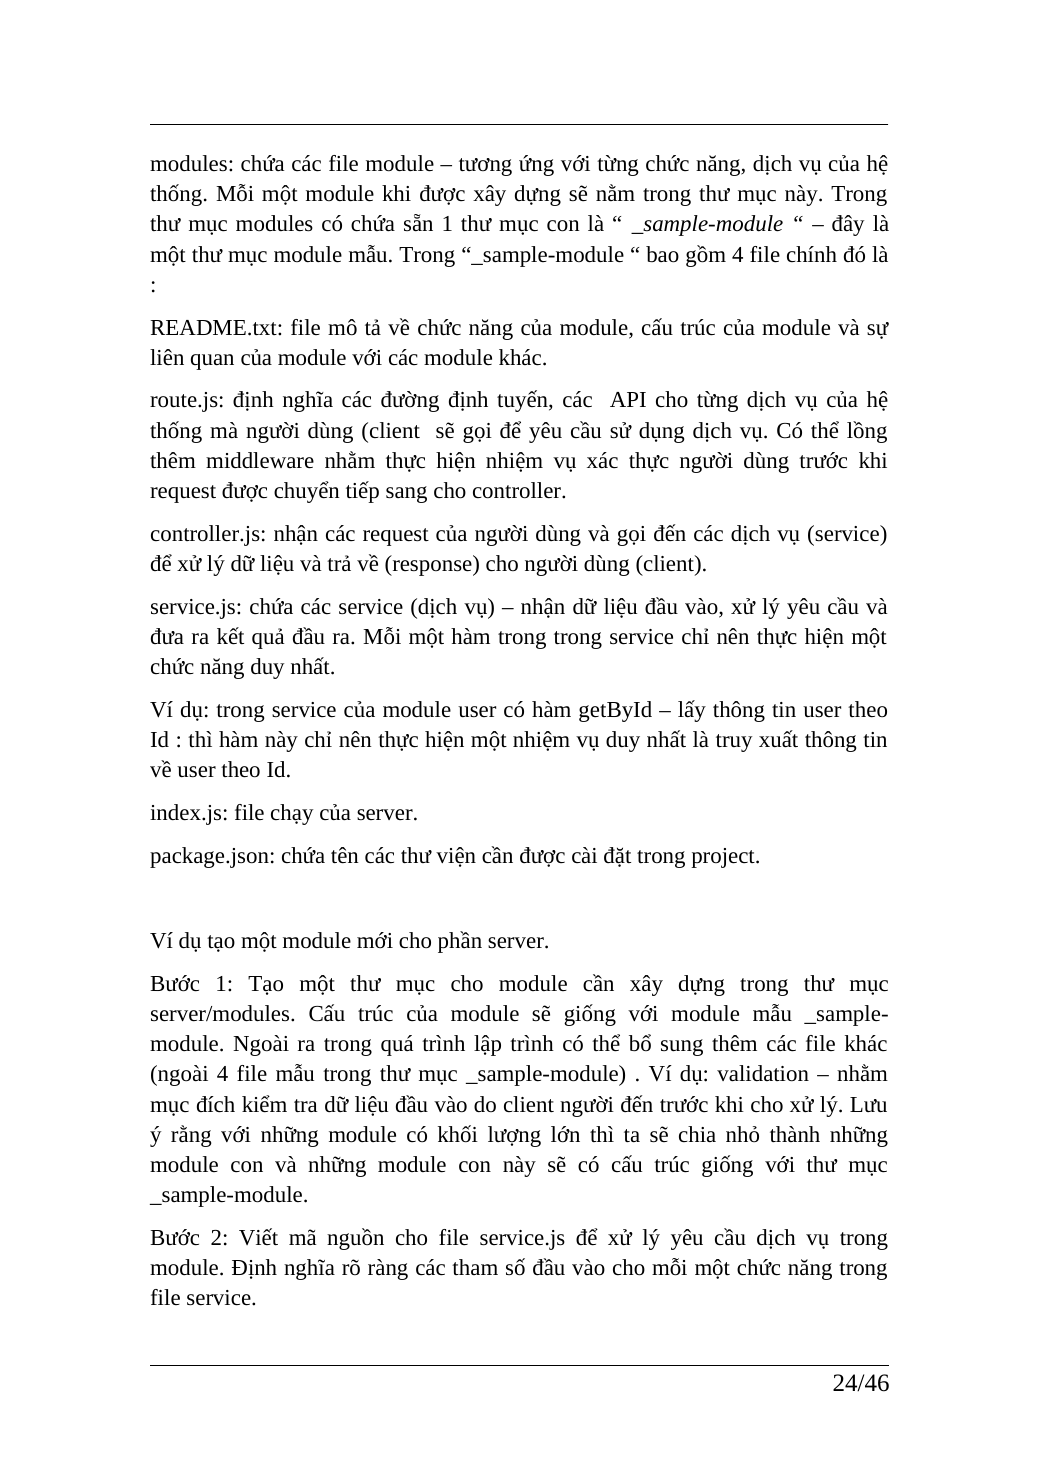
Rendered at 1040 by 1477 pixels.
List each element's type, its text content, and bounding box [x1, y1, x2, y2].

text package.json: chứa tên các thư viện cần được cài đặt trong project. [150, 842, 889, 868]
text index.js: file chạy của server. [150, 799, 889, 825]
text Bước 2: Viết mã nguồn cho file service.js để xử lý yêu cầu dịch vụ trong module. Định nghĩa rõ ràng các tham số đầu vào cho mỗi một chức năng trong file service. [150, 1224, 889, 1311]
text README.txt: file mô tả về chức năng của module, cấu trúc của module và sự liên quan của module với các module khác. [150, 313, 889, 370]
text service.js: chứa các service (dịch vụ) – nhận dữ liệu đầu vào, xử lý yêu cầu và đưa ra kết quả đầu ra. Mỗi một hàm trong trong service chỉ nên thực hiện một chức năng duy nhất. [150, 593, 889, 679]
text Bước 1: Tạo một thư mục cho module cần xây dựng trong thư mục server/modules. Cấu trúc của module sẽ giống với module mẫu _sample-module. Ngoài ra trong quá trình lập trình có thể bổ sung thêm các file khác (ngoài 4 file mẫu trong thư mục _sample-module) . Ví dụ: validation – nhằm mục đích kiểm tra dữ liệu đầu vào do client người đến trước khi cho xử lý. Lưu ý rằng với những module có khối lượng lớn thì ta sẽ chia nhỏ thành những module con và những module con này sẽ có cấu trúc giống với thư mục _sample-module. [150, 970, 889, 1208]
text Ví dụ tạo một module mới cho phần server. [150, 927, 889, 953]
text route.js: định nghĩa các đường định tuyến, các API cho từng dịch vụ của hệ thống mà người dùng (client sẽ gọi để yêu cầu sử dụng dịch vụ. Có thể lồng thêm middleware nhằm thực hiện nhiệm vụ xác thực người dùng trước khi request được chuyển tiếp sang cho controller. [150, 386, 889, 503]
text modules: chứa các file module – tương ứng với từng chức năng, dịch vụ của hệ thống. Mỗi một module khi được xây dựng sẽ nằm trong thư mục này. Trong thư mục modules có chứa sẵn 1 thư mục con là “ _sample-module “ – đây là một thư mục module mẫu. Trong “_sample-module “ bao gồm 4 file chính đó là : [150, 150, 889, 297]
text Ví dụ: trong service của module user có hàm getById – lấy thông tin user theo Id : thì hàm này chỉ nên thực hiện một nhiệm vụ duy nhất là truy xuất thông tin về user theo Id. [150, 696, 889, 783]
text controller.js: nhận các request của người dùng và gọi đến các dịch vụ (service) để xử lý dữ liệu và trả về (response) cho người dùng (client). [150, 520, 889, 576]
